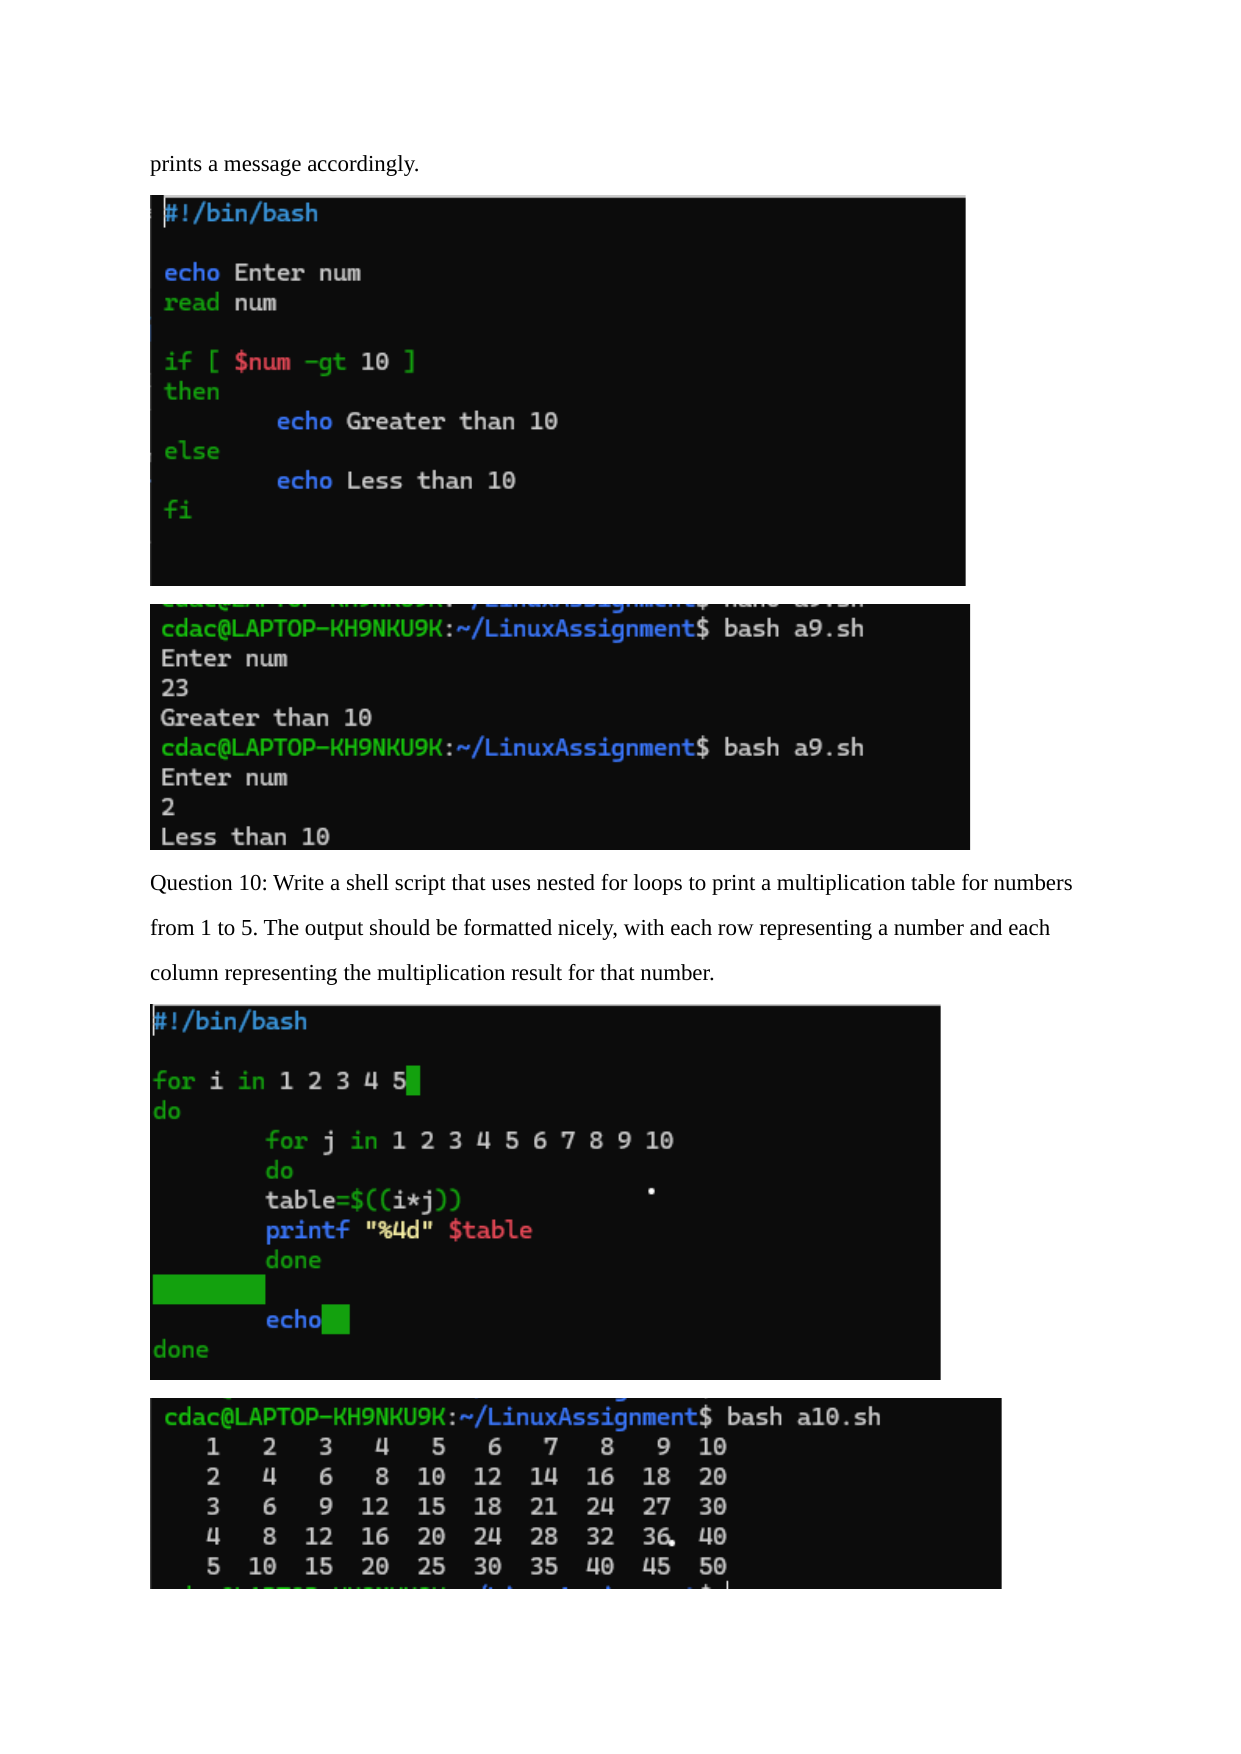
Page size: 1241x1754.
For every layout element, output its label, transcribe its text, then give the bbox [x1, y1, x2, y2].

text column representing the multiplication result for that number. [150, 959, 1090, 985]
text prints a message accordingly. [150, 150, 1090, 176]
picture [150, 1398, 1002, 1589]
text from 1 to 5. The output should be formatted nicely, with each row representing a number and each [150, 914, 1090, 940]
picture [150, 1004, 941, 1380]
text Question 10: Write a shell script that uses nested for loops to print a multiplication table for numbers [150, 869, 1090, 895]
picture [150, 195, 966, 586]
picture [150, 604, 971, 850]
